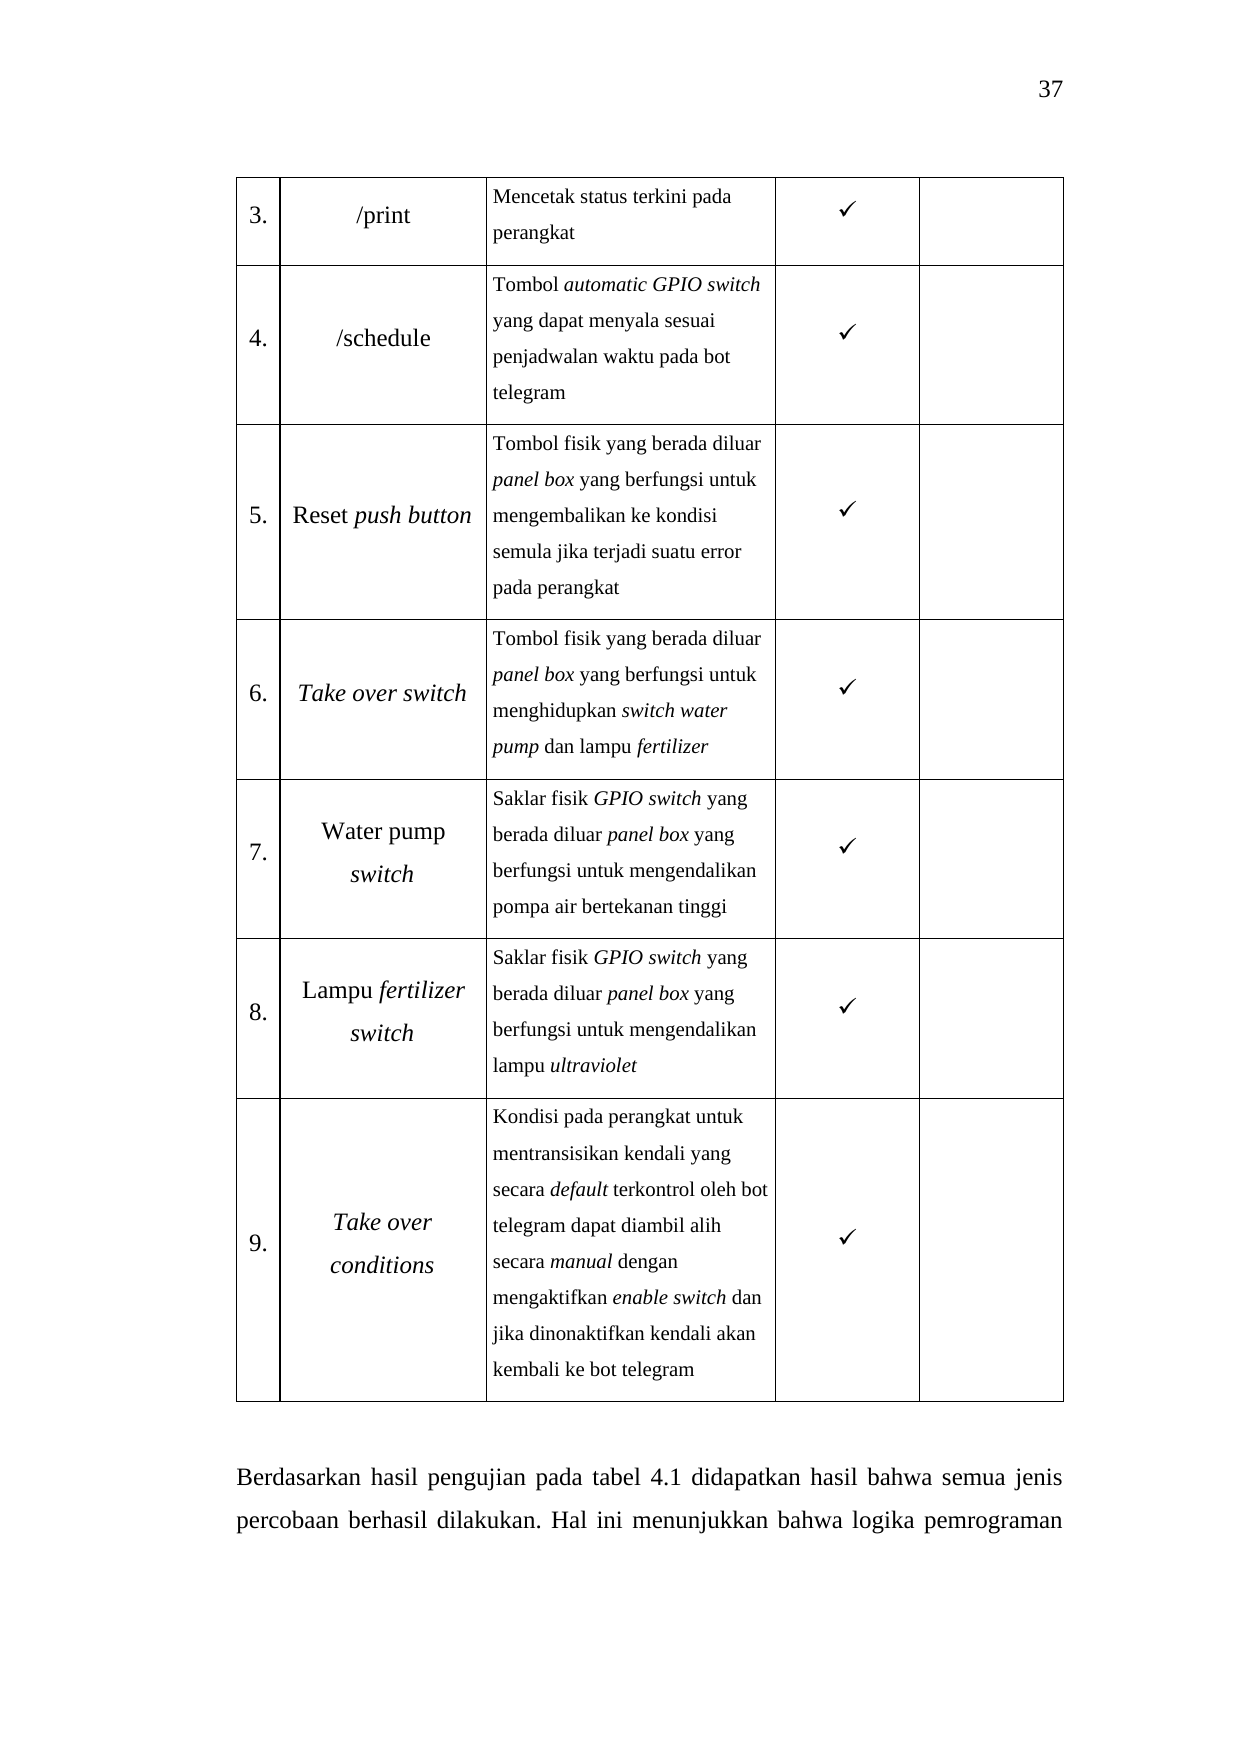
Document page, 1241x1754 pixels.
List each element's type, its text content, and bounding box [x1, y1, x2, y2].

table_cell 6. [237, 620, 279, 779]
table_cell [776, 425, 919, 619]
table_cell [920, 266, 1063, 424]
table_cell Take over switch [281, 620, 486, 779]
table_cell /print [281, 178, 486, 264]
table_cell [920, 425, 1063, 619]
table_cell 3. [237, 178, 279, 264]
table_cell [776, 178, 919, 264]
table_cell [776, 266, 919, 424]
table_cell 8. [237, 939, 279, 1097]
table_cell [776, 780, 919, 938]
table_cell [920, 780, 1063, 938]
table_cell Saklar fisik GPIO switch yang berada diluar panel box yang berfungsi untuk mengendalikan lampu ultraviolet [487, 939, 775, 1097]
table_cell Lampu fertilizer switch [281, 939, 486, 1097]
table_cell [776, 620, 919, 779]
table_cell [920, 1099, 1063, 1401]
table_cell Tombol automatic GPIO switch yang dapat menyala sesuai penjadwalan waktu pada bot telegram [487, 266, 775, 424]
table_cell /schedule [281, 266, 486, 424]
table_cell Water pump switch [281, 780, 486, 938]
table_cell Tombol fisik yang berada diluar panel box yang berfungsi untuk menghidupkan switch water pump dan lampu fertilizer [487, 620, 775, 779]
table_cell [920, 620, 1063, 779]
table_cell Reset push button [281, 425, 486, 619]
table_cell [776, 1099, 919, 1401]
table_cell 7. [237, 780, 279, 938]
table_cell [920, 178, 1063, 264]
table_cell Kondisi pada perangkat untuk mentransisikan kendali yang secara default terkontrol oleh bot telegram dapat diambil alih secara manual dengan mengaktifkan enable switch dan jika dinonaktifkan kendali akan kembali ke bot telegram [487, 1099, 775, 1401]
table_cell 5. [237, 425, 279, 619]
table_cell 9. [237, 1099, 279, 1401]
table_cell Mencetak status terkini pada perangkat [487, 178, 775, 264]
table_cell [920, 939, 1063, 1097]
table_cell [776, 939, 919, 1097]
table_cell 4. [237, 266, 279, 424]
table_cell Take over conditions [281, 1099, 486, 1401]
table_cell Tombol fisik yang berada diluar panel box yang berfungsi untuk mengembalikan ke kondisi semula jika terjadi suatu error pada perangkat [487, 425, 775, 619]
table_cell Saklar fisik GPIO switch yang berada diluar panel box yang berfungsi untuk mengendalikan pompa air bertekanan tinggi [487, 780, 775, 938]
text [236, 1462, 1063, 1534]
